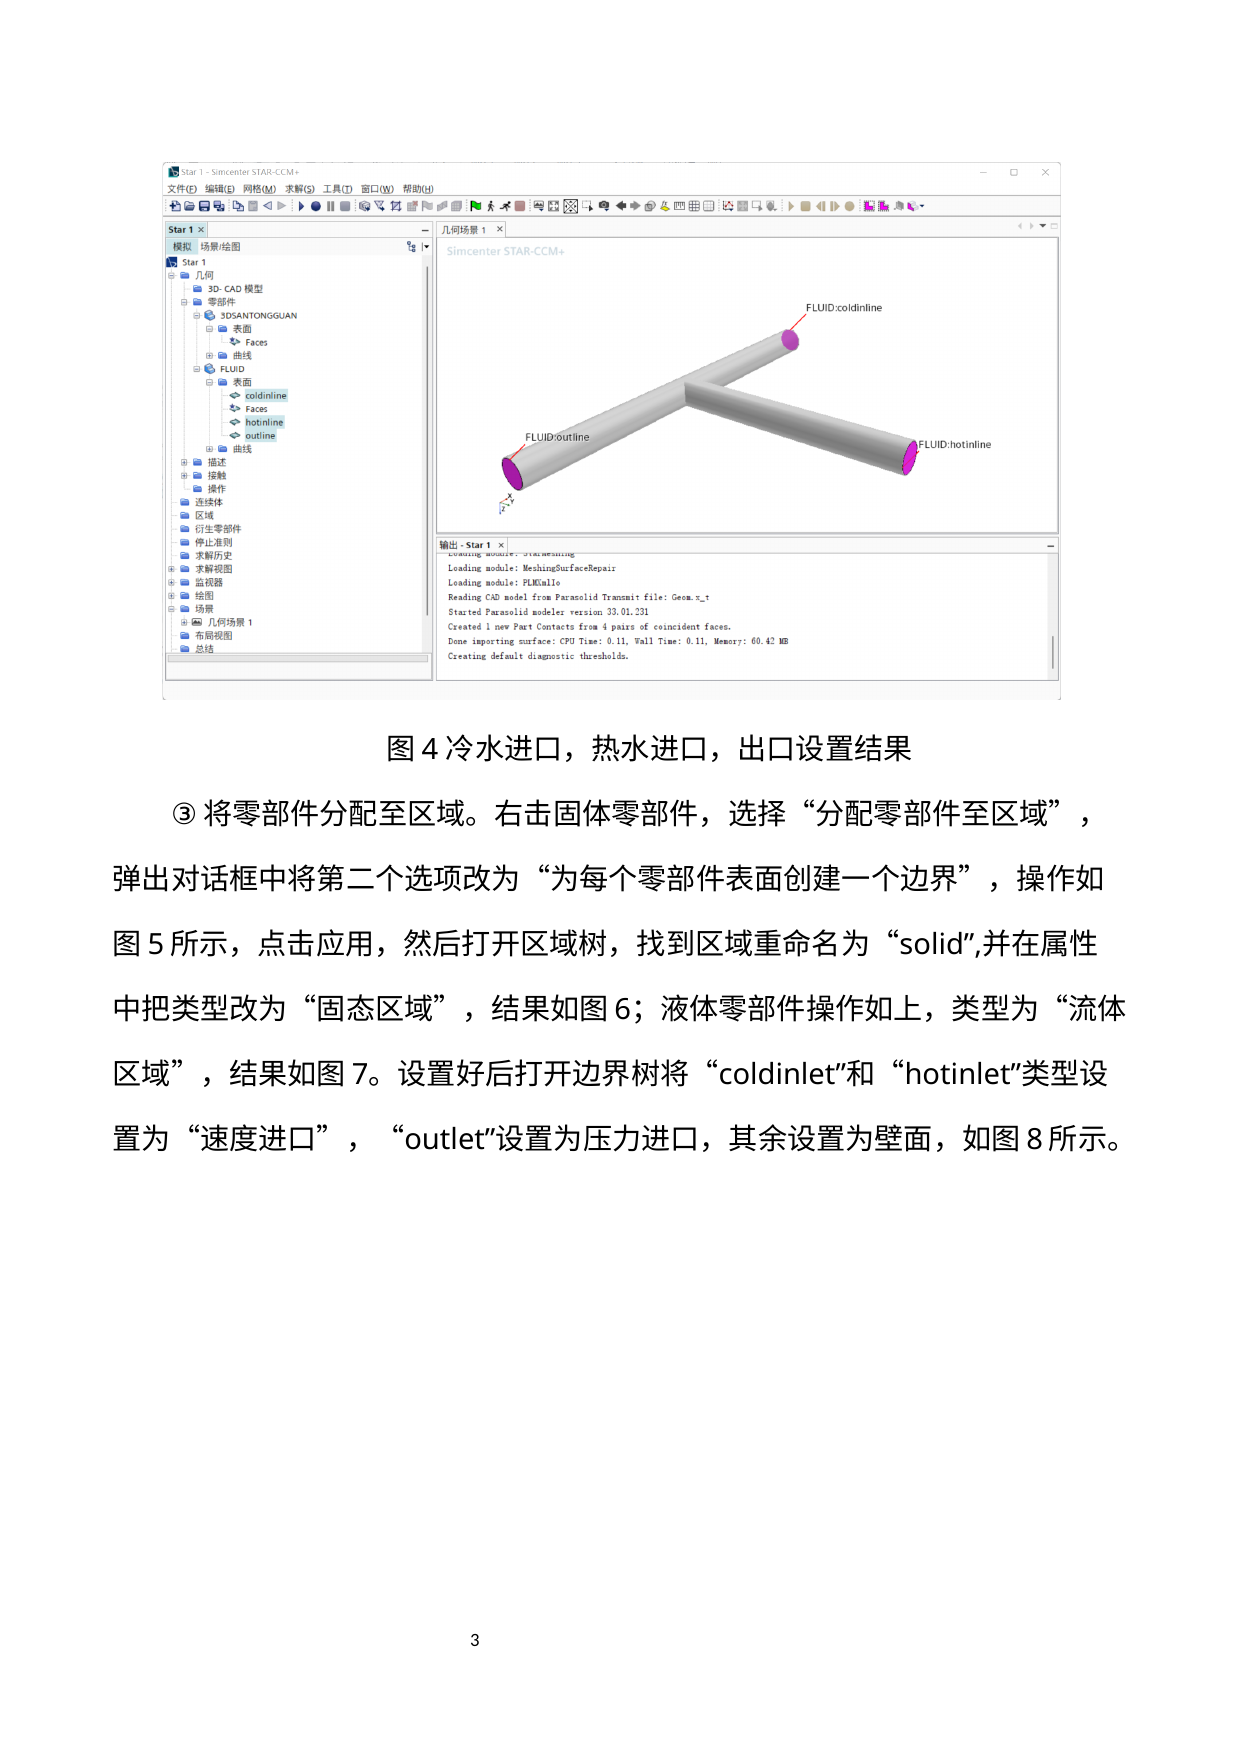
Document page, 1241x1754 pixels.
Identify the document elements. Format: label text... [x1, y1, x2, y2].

text 图4 冷水进口，热水进口，出口设置结果 [112, 714, 1128, 779]
text ③将零部件分配至区域。右击固体零部件，选择“分配零部件至区域”，弹出对话框中将第二个选项改为“为每个零部件表面创建一个边界”，操作如图5所示，点击应用，然后打开区域树，找到区域重命名为“solid”,并在属性中把类型改为“固态区域”，结果如图6；液体零部件操作如上，类型为“流体区域”，结果如图7。设置好后打开边界树将“coldinlet”和“hotinlet”类型设置为“速度进口”，“outlet”设置为压力进口，其余设置为壁面，如图8所示。 [112, 779, 1128, 1169]
picture [162, 162, 1061, 700]
